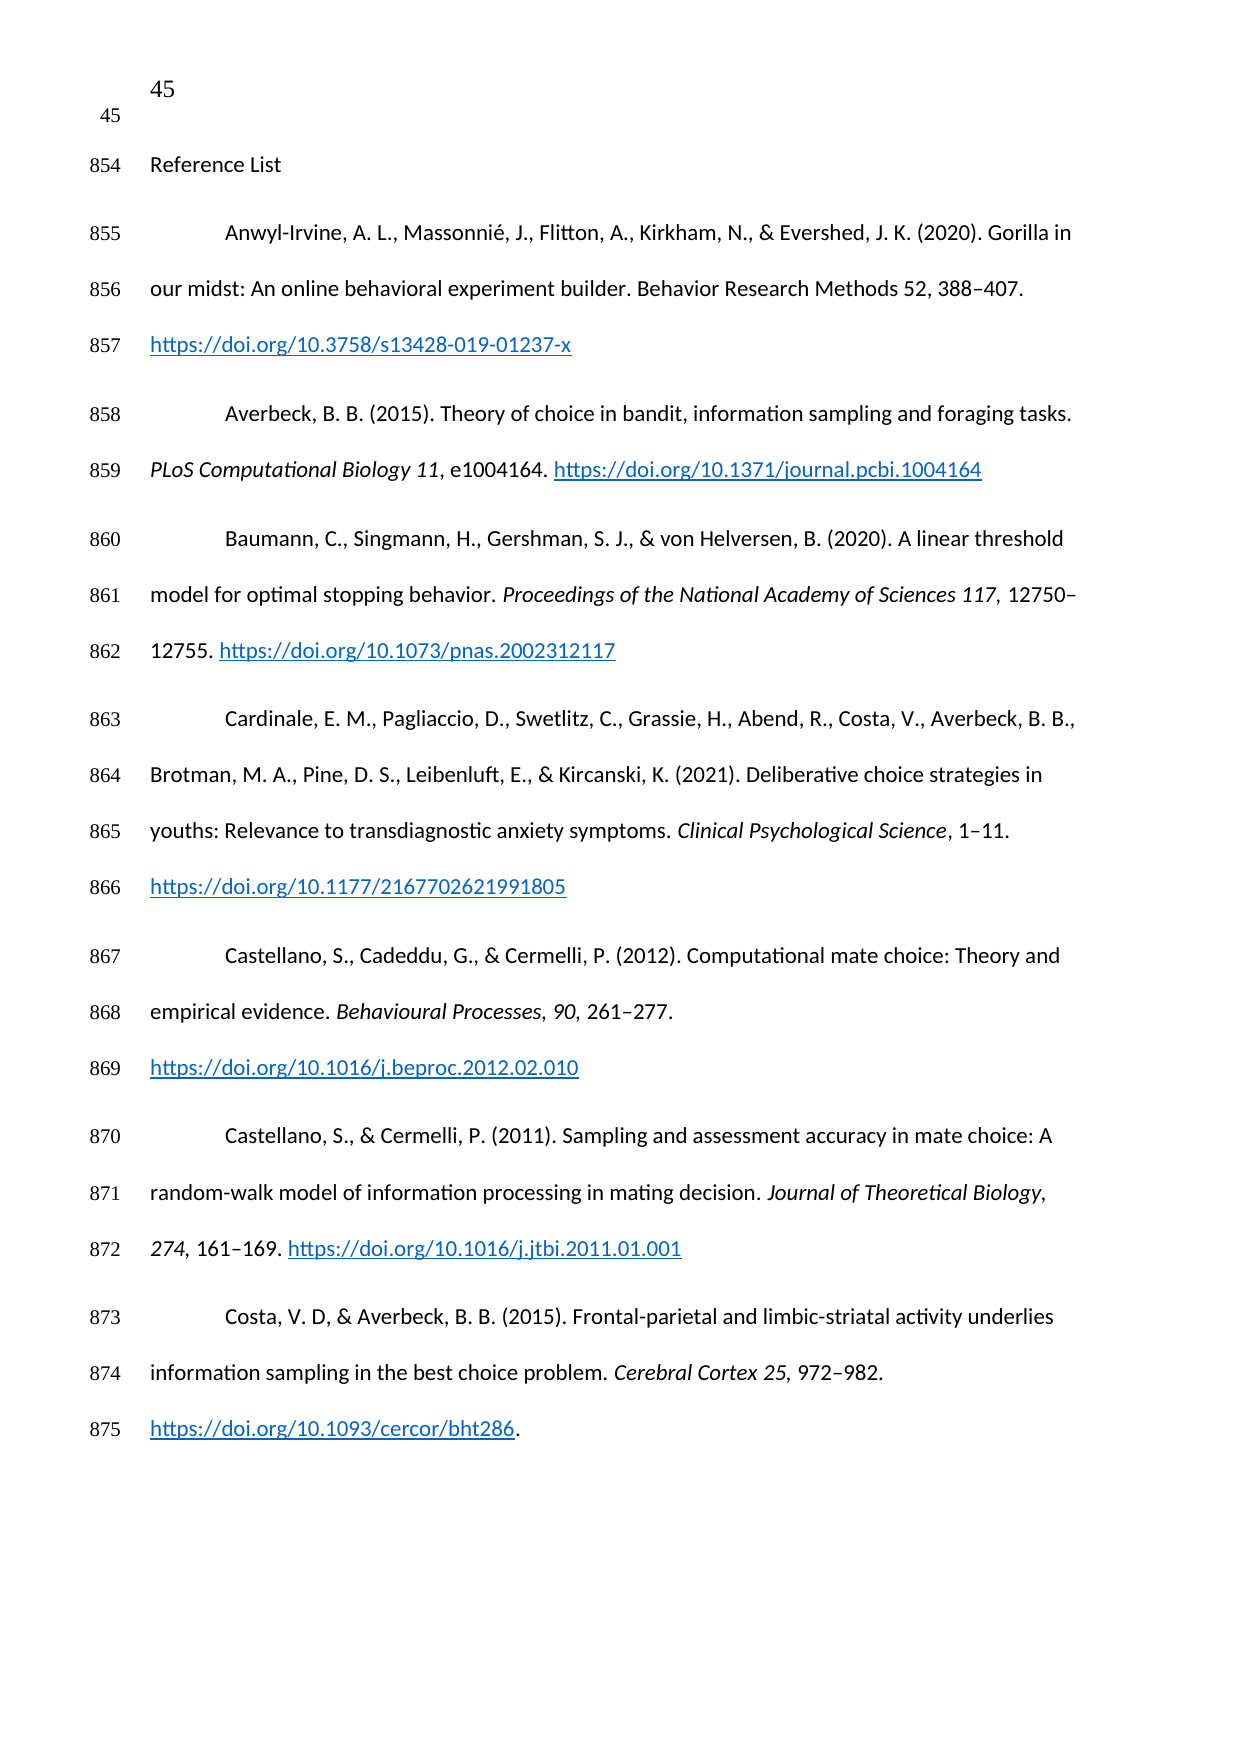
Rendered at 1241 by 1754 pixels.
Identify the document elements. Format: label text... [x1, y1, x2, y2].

text Anwyl-Irvine, A. L., Massonnié, J., Flitton, A., Kirkham, N., & Evershed, J. K. (2020). Gorilla in our midst: An online behavioral experiment builder. Behavior Research Methods 52, 388–407. https://doi.org/10.3758/s13428-019-01237-x [150, 218, 1090, 359]
text Castellano, S., Cadeddu, G., & Cermelli, P. (2012). Computational mate choice: Theory and empirical evidence. Behavioural Processes, 90, 261–277. https://doi.org/10.1016/j.beproc.2012.02.010 [150, 941, 1090, 1081]
text Reference List [150, 150, 1090, 178]
text Averbeck, B. B. (2015). Theory of choice in bandit, information sampling and foraging tasks. PLoS Computational Biology 11, e1004164. https://doi.org/10.1371/journal.pcbi.1004164 [150, 399, 1090, 483]
text Castellano, S., & Cermelli, P. (2011). Sampling and assessment accuracy in mate choice: A random-walk model of information processing in mating decision. Journal of Theoretical Biology, 274, 161–169. https://doi.org/10.1016/j.jtbi.2011.01.001 [150, 1122, 1090, 1262]
text Cardinale, E. M., Pagliaccio, D., Swetlitz, C., Grassie, H., Abend, R., Costa, V., Averbeck, B. B., Brotman, M. A., Pine, D. S., Leibenluft, E., & Kircanski, K. (2021). Deliberative choice strategies in youths: Relevance to transdiagnostic anxiety symptoms. Clinical Psychological Science, 1–11. https://doi.org/10.1177/2167702621991805 [150, 704, 1090, 901]
text Baumann, C., Singmann, H., Gershman, S. J., & von Helversen, B. (2020). A linear threshold model for optimal stopping behavior. Proceedings of the National Academy of Sciences 117, 12750–12755. https://doi.org/10.1073/pnas.2002312117 [150, 524, 1090, 664]
text Costa, V. D, & Averbeck, B. B. (2015). Frontal-parietal and limbic-striatal activity underlies information sampling in the best choice problem. Cerebral Cortex 25, 972–982. https://doi.org/10.1093/cercor/bht286. [150, 1302, 1090, 1442]
